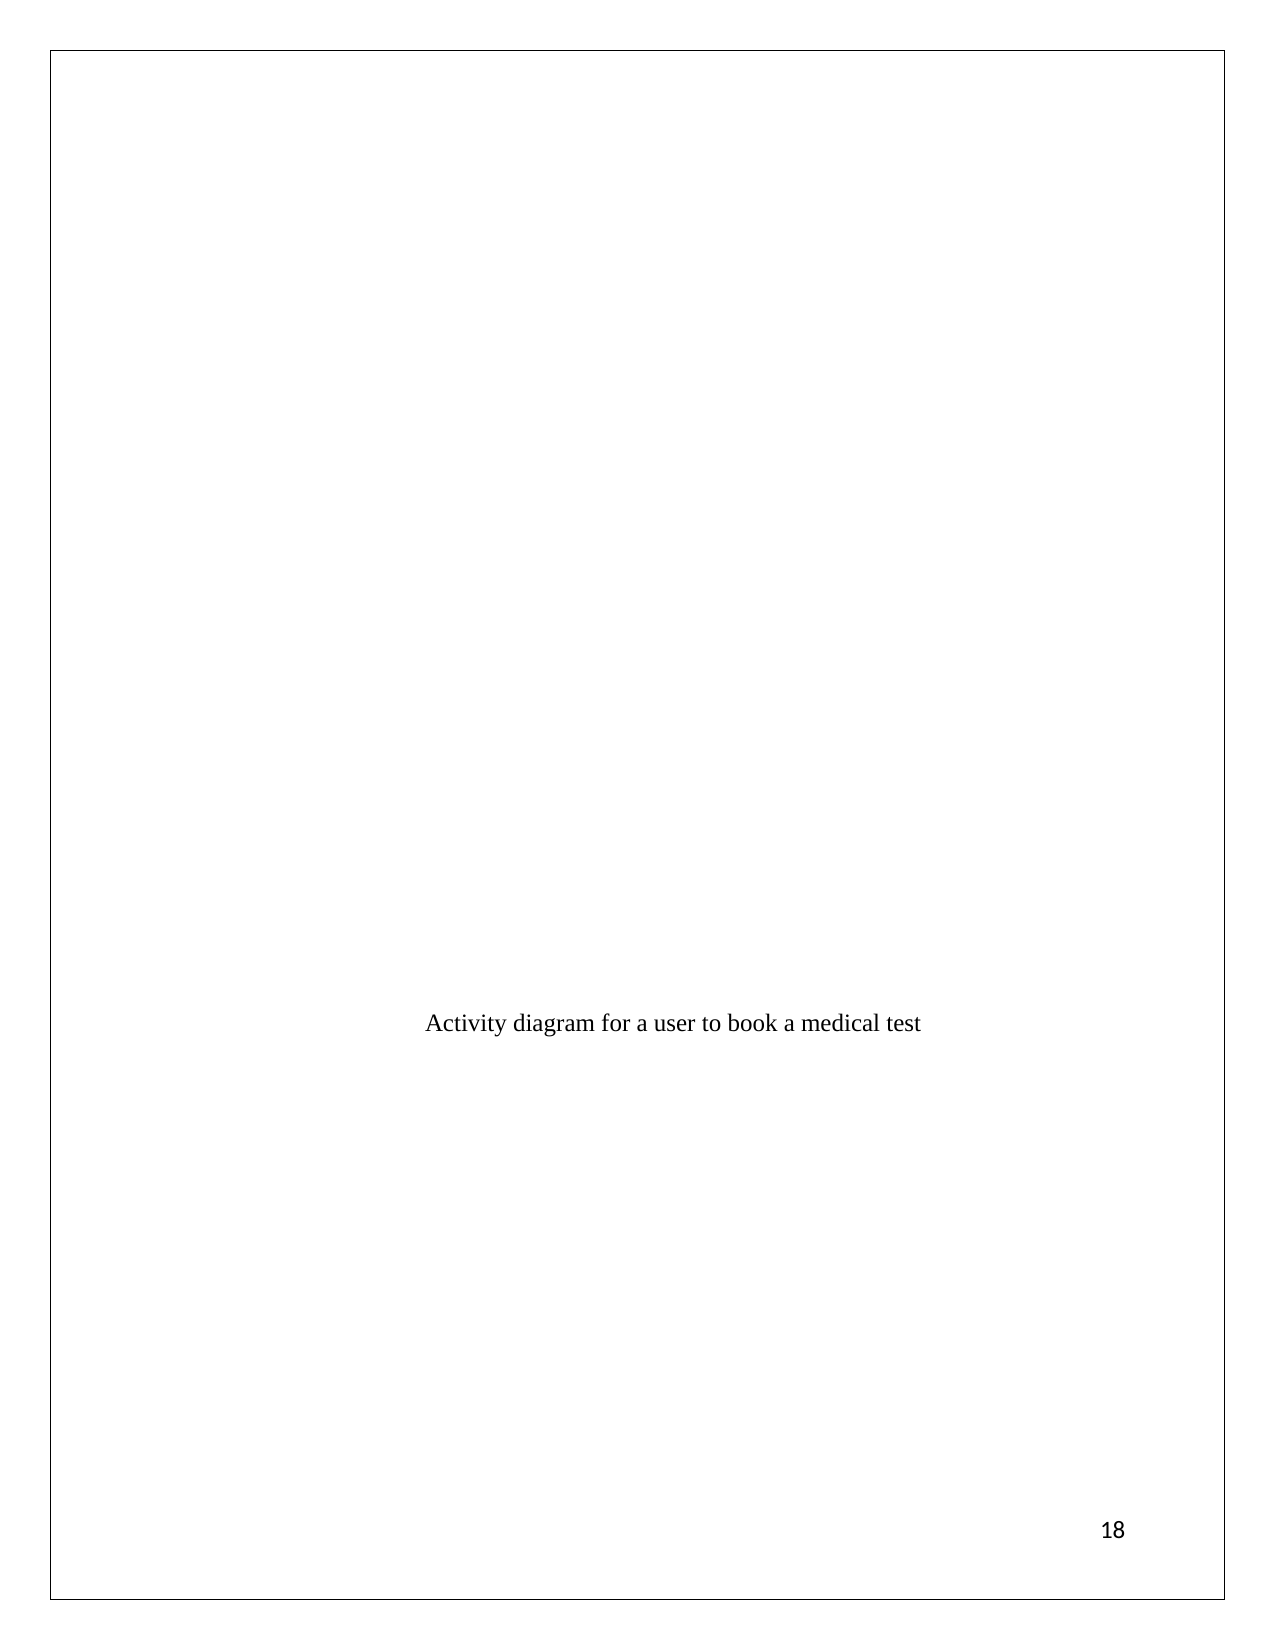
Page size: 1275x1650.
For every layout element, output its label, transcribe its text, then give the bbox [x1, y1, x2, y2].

text Activity diagram for a user to book a medical test [150, 1008, 1196, 1037]
